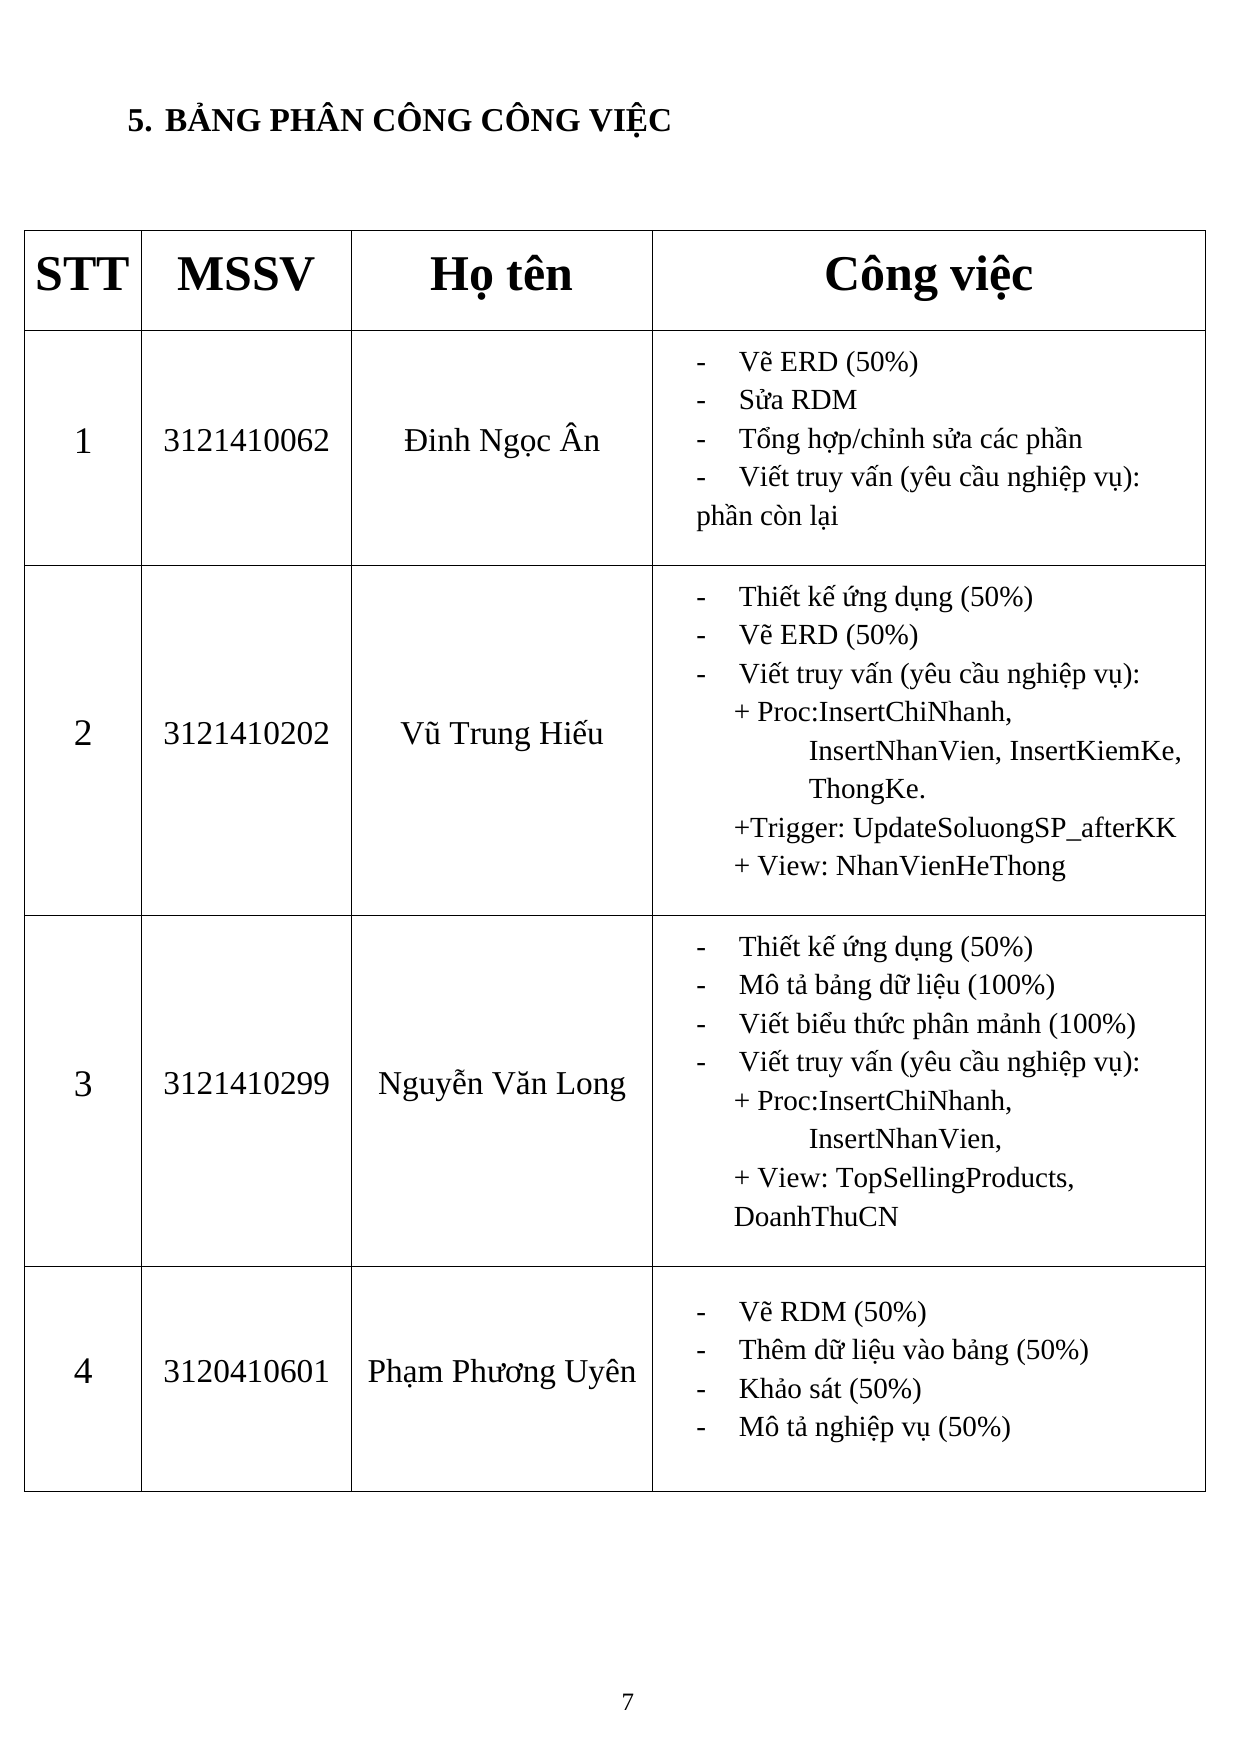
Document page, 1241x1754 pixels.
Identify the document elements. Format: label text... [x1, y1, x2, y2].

table_cell 3120410601 [142, 1267, 351, 1491]
table_cell 3121410062 [142, 331, 351, 565]
table_cell Vũ Trung Hiếu [352, 566, 652, 915]
table_cell Phạm Phương Uyên [352, 1267, 652, 1491]
table_header MSSV [142, 231, 351, 330]
table_cell 3 [25, 916, 141, 1266]
table_cell 1 [25, 331, 141, 565]
table_header Họ tên [352, 231, 652, 330]
table_cell 4 [25, 1267, 141, 1491]
table_cell Thiết kế ứng dụng (50%) Vẽ ERD (50%) Viết truy vấn (yêu cầu nghiệp vụ): + Proc:InsertChiNhanh, InsertNhanVien, InsertKiemKe, ThongKe. +Trigger: UpdateSoluongSP_afterKK + View: NhanVienHeThong [653, 566, 1205, 915]
table_cell 3121410202 [142, 566, 351, 915]
table_cell 2 [25, 566, 141, 915]
table_cell Nguyễn Văn Long [352, 916, 652, 1266]
table_header STT [25, 231, 141, 330]
table_cell Vẽ ERD (50%) Sửa RDM Tổng hợp/chỉnh sửa các phần Viết truy vấn (yêu cầu nghiệp vụ): phần còn lại [653, 331, 1205, 565]
subtitle BẢNG PHÂN CÔNG CÔNG VIỆC [127, 100, 1165, 138]
table_cell 3121410299 [142, 916, 351, 1266]
table_header Công việc [653, 231, 1205, 330]
table_cell Thiết kế ứng dụng (50%) Mô tả bảng dữ liệu (100%) Viết biểu thức phân mảnh (100%) Viết truy vấn (yêu cầu nghiệp vụ): + Proc:InsertChiNhanh, InsertNhanVien, + View: TopSellingProducts, DoanhThuCN [653, 916, 1205, 1266]
table_cell Đinh Ngọc Ân [352, 331, 652, 565]
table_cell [653, 1267, 1205, 1491]
